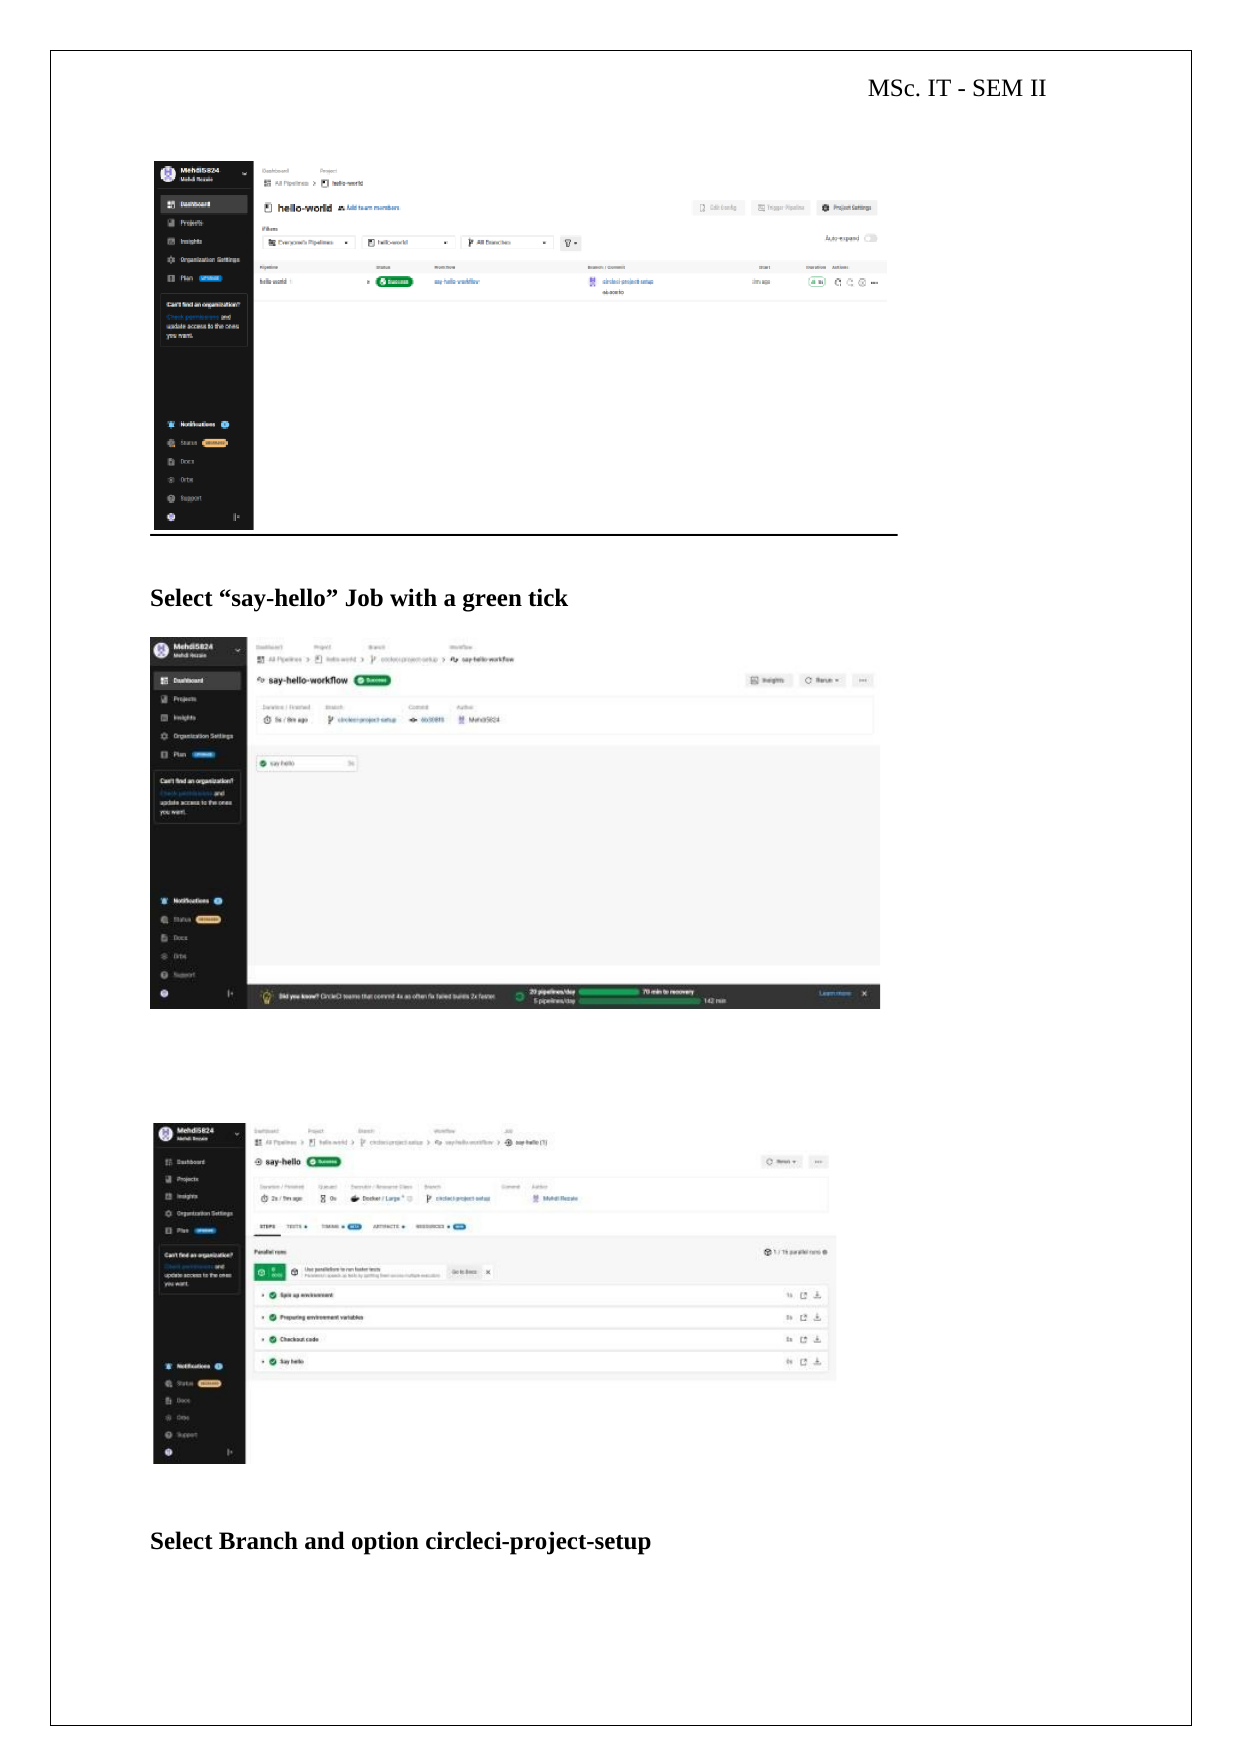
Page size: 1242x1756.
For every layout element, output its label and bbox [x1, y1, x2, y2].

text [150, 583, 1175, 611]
picture [150, 161, 898, 536]
picture [153, 1123, 837, 1464]
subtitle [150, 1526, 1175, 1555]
picture [150, 637, 881, 1009]
